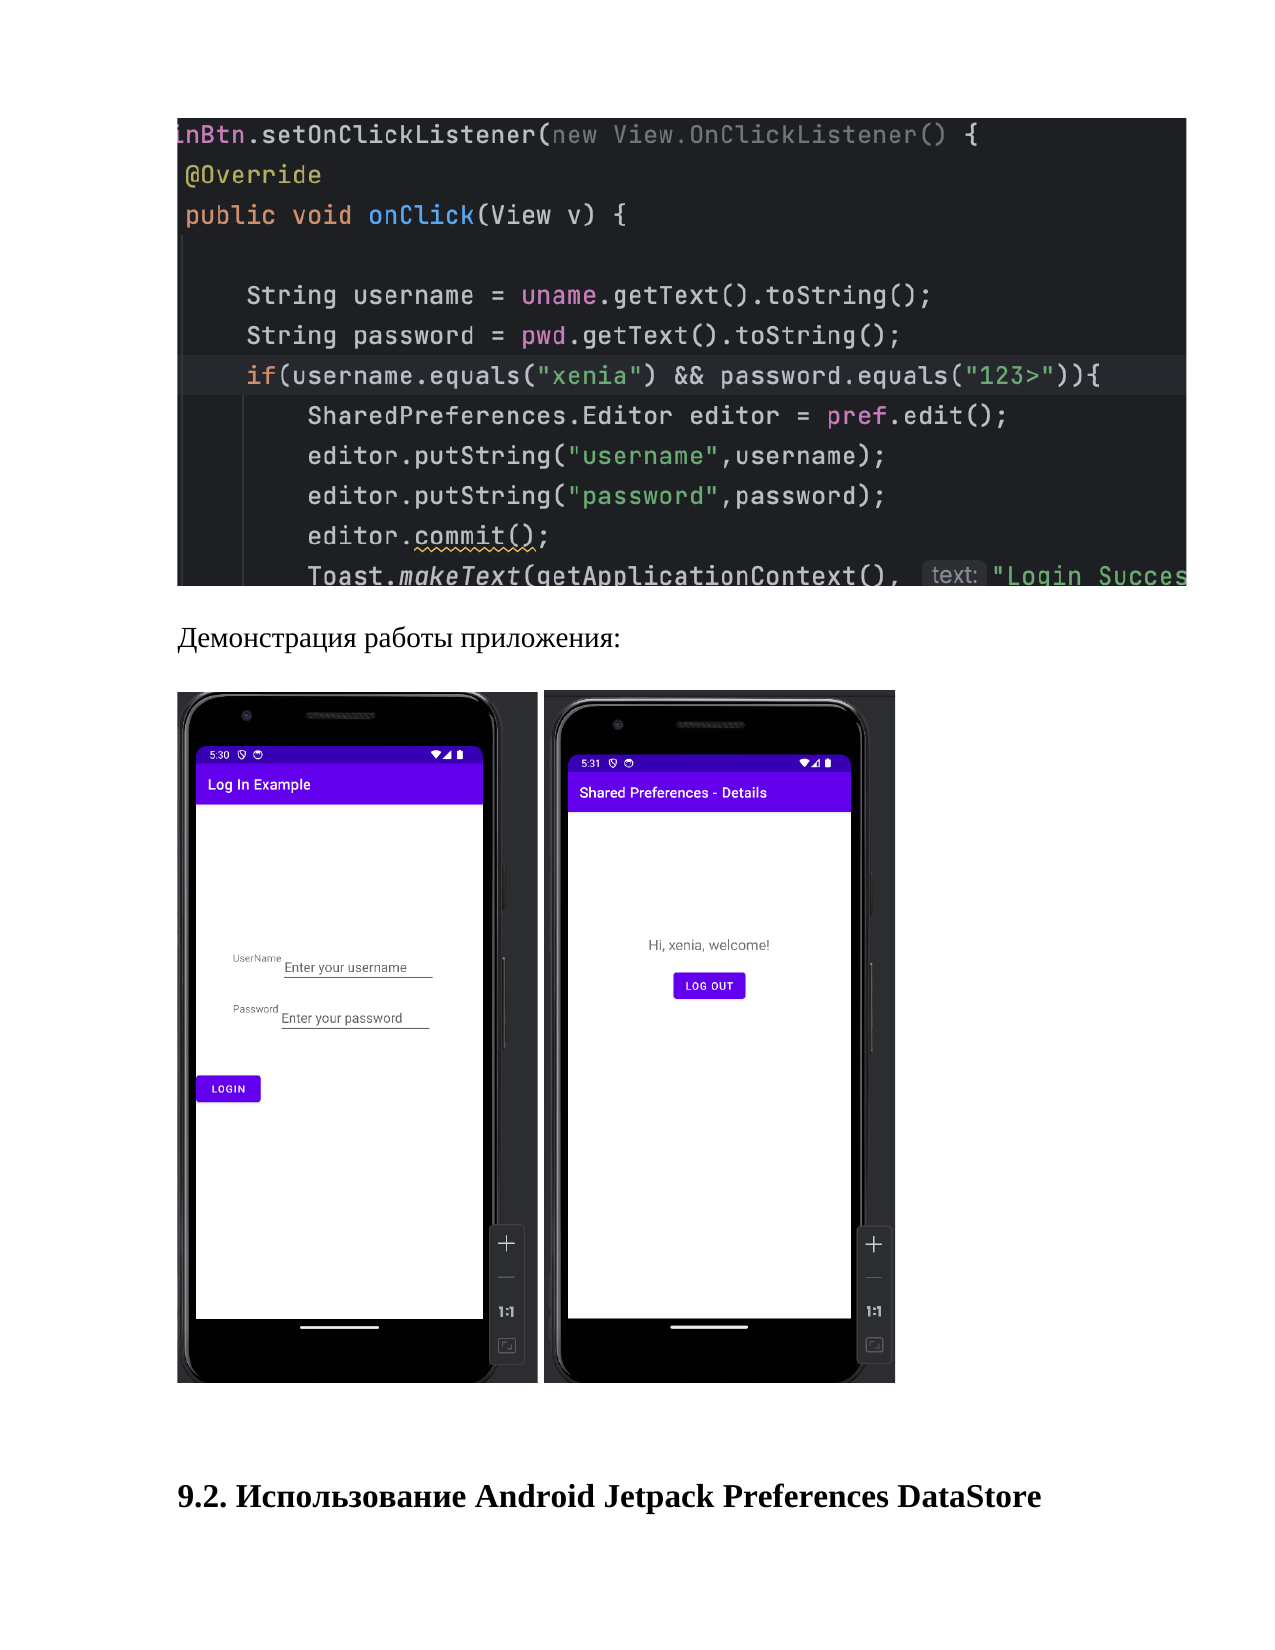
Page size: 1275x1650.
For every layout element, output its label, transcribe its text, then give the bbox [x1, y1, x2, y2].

picture [544, 690, 896, 1383]
text 9.2. Использование Android Jetpack Preferences DataStore [177, 1476, 1186, 1514]
text Демонстрация работы приложения: [177, 621, 1186, 654]
picture [177, 118, 1187, 586]
picture [177, 692, 538, 1383]
